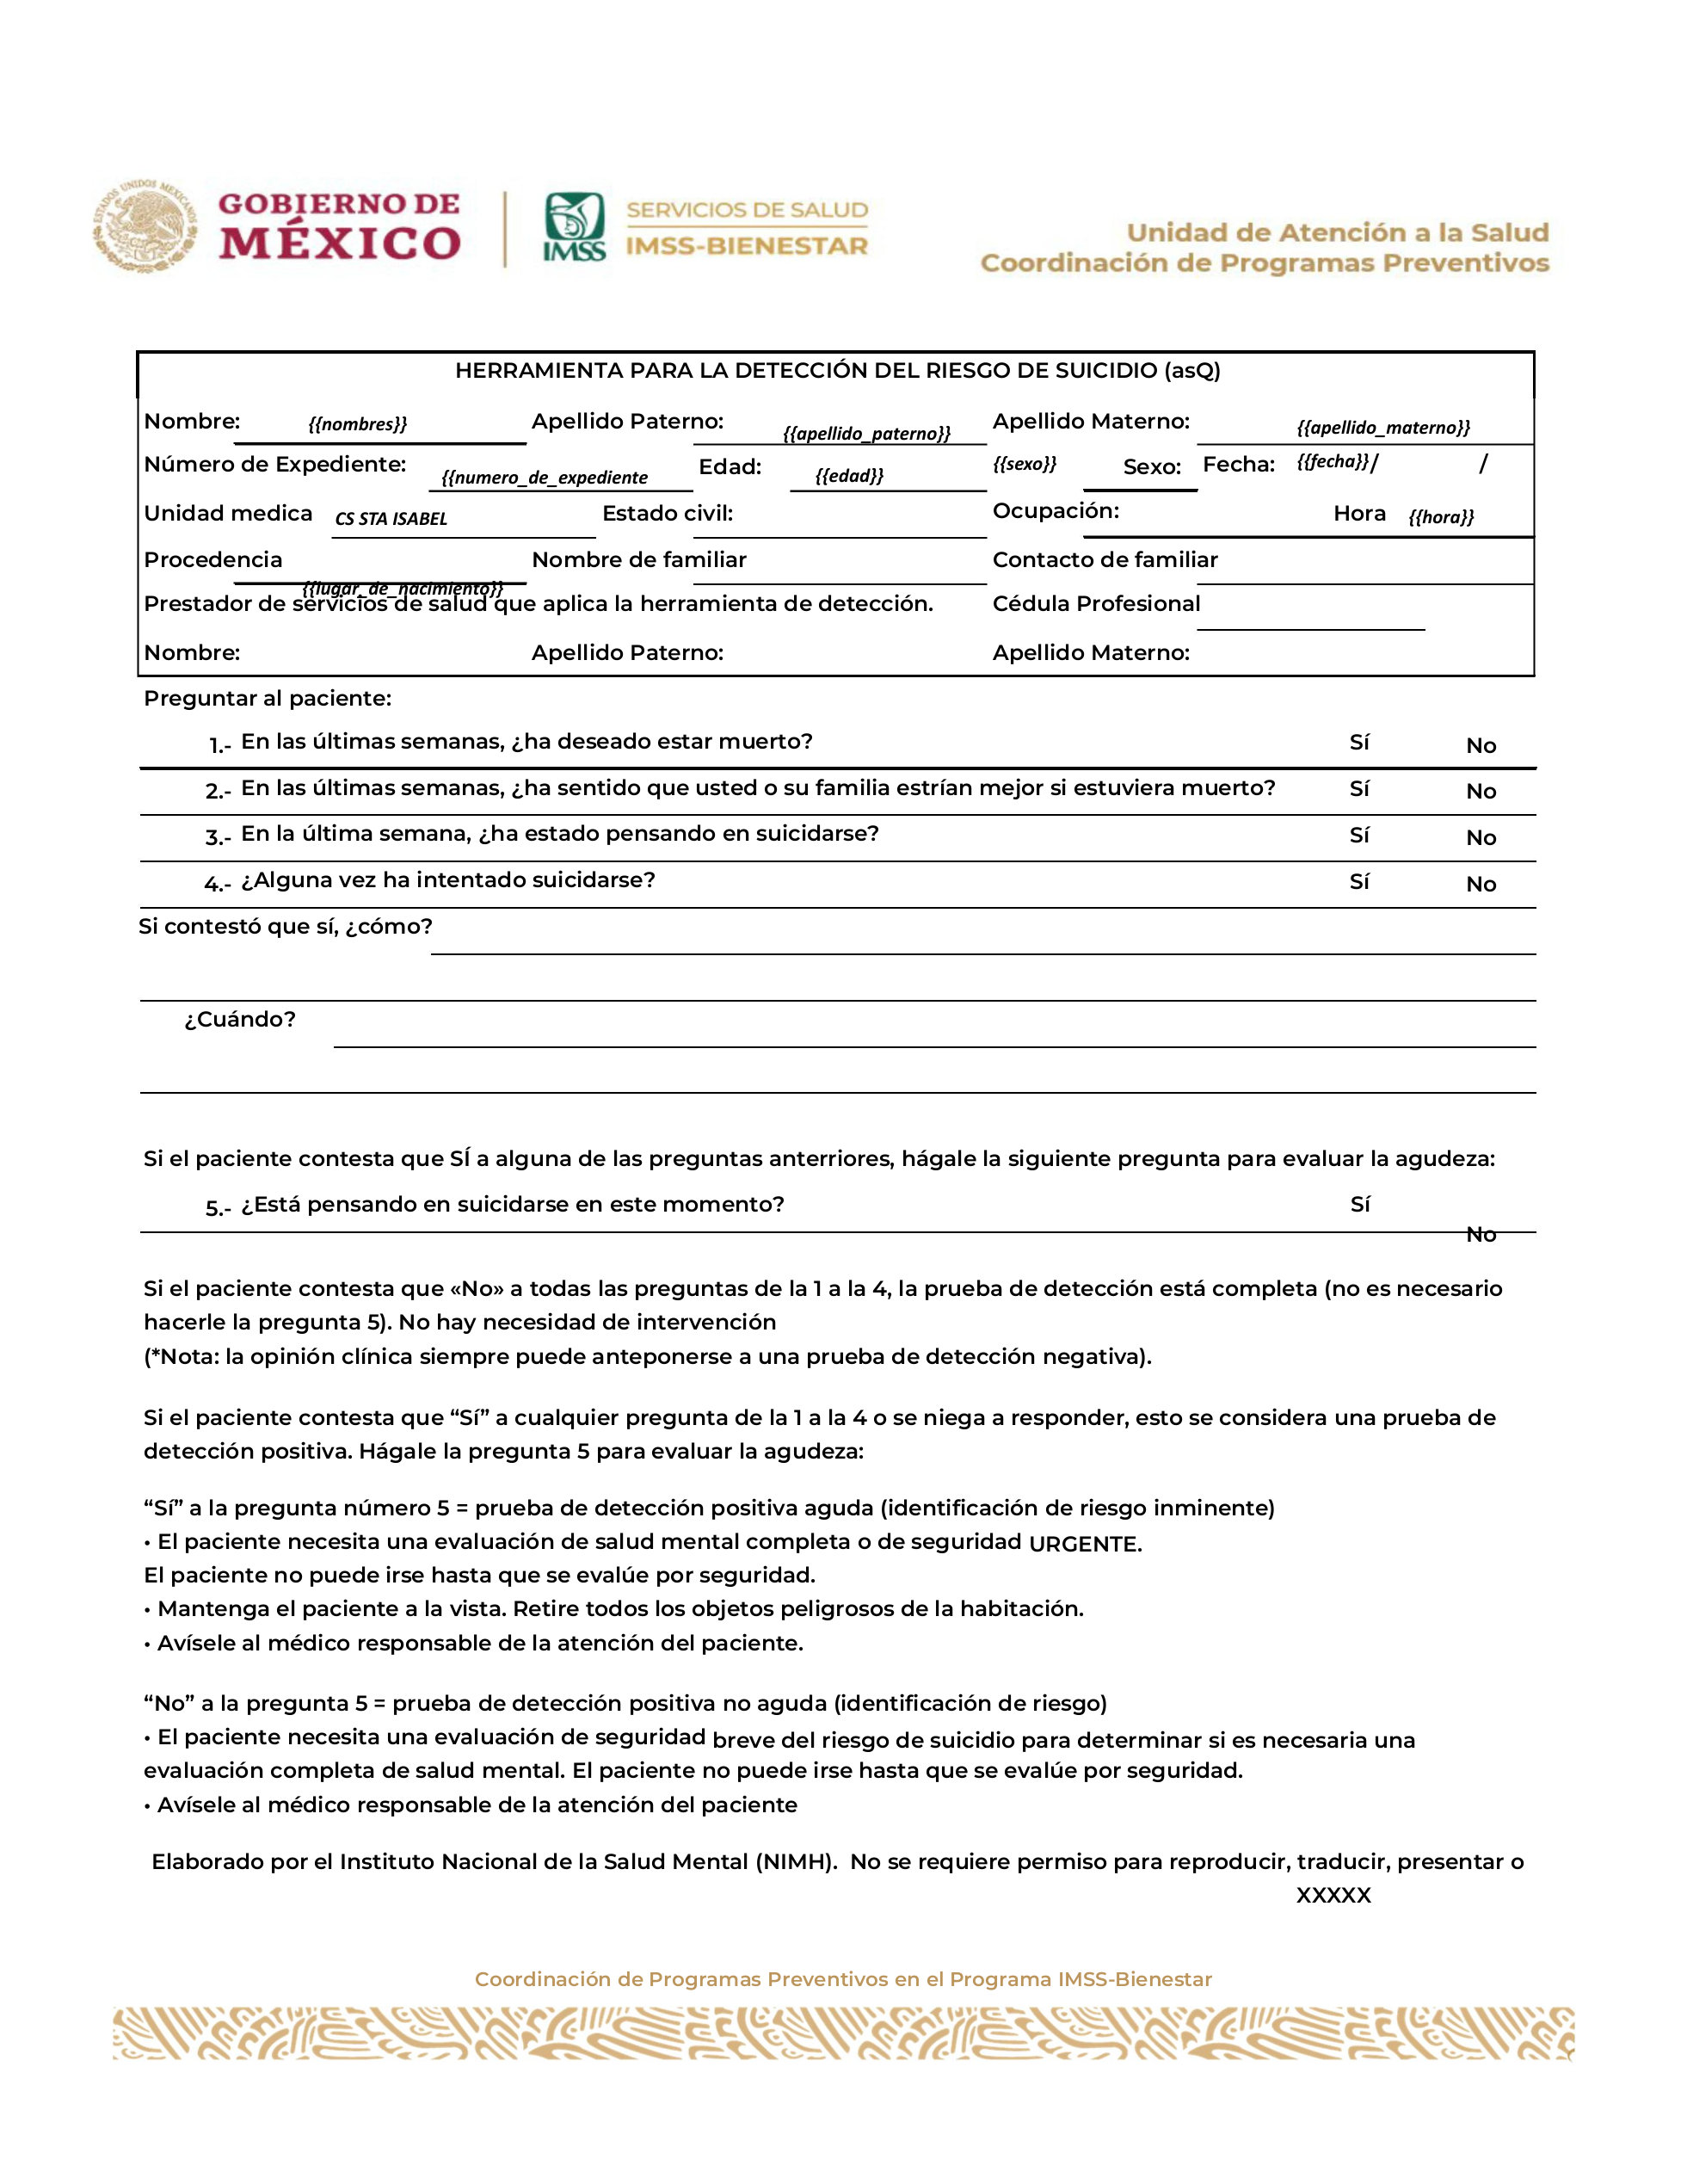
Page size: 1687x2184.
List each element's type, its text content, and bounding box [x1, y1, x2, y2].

text ¿ [241, 1188, 275, 1218]
text URGENTE. [1029, 1528, 1164, 1558]
text El paciente no puede irse hasta que se evalúe por seguridad. [145, 1559, 837, 1589]
text Está pensando en suicidarse en este momento? Sí [275, 1188, 1519, 1218]
picture [138, 1090, 1538, 1095]
picture [331, 1044, 1538, 1050]
text 3.- [206, 822, 254, 851]
text Si el paciente contesta que SÍ a alguna de las preguntas anterriores, hágale la siguiente pregunta para evaluar la agudeza: [145, 1142, 1519, 1172]
text Apellido Materno: [993, 405, 1211, 435]
text En la última semana, ¿ha estado pensando en suicidarse? [241, 817, 1296, 848]
text / [1370, 448, 1401, 478]
text Nombre: [145, 637, 262, 666]
text Prestador de servicios de salud que aplica la herramienta de detección. [145, 587, 955, 617]
text hacerle la pregunta 5). No hay necesidad de intervención [145, 1306, 1523, 1336]
text 4.- [204, 868, 254, 898]
picture [1519, 1229, 1538, 1235]
text El paciente necesita una evaluación de seguridad [157, 1721, 728, 1750]
text (*Nota: la opinión clínica siempre puede anteponerse a una prueba de detección negativa). [145, 1340, 1523, 1370]
text En las últimas semanas, ¿ha sentido que usted o su familia estrían mejor si estuviera muerto? [241, 772, 1296, 801]
text Nombre: [145, 405, 262, 435]
text 2.- [206, 775, 254, 805]
text No” a la pregunta 5 = prueba de detección positiva no aguda (identificación de riesgo) [154, 1687, 1129, 1717]
text Contacto de familiar [993, 544, 1241, 574]
text HERRAMIENTA PARA LA DETECCIÓN DEL RIESGO DE SUICIDIO (asQ) [455, 355, 1243, 385]
text Apellido Materno: [993, 637, 1211, 666]
text Procedencia [145, 544, 335, 574]
text detección positiva. Hágale la pregunta 5 para evaluar la agudeza: [145, 1435, 1515, 1465]
text Fecha: [1203, 448, 1297, 478]
text Avísele al médico responsable de la atención del paciente. [157, 1627, 1105, 1657]
text Sí” a la pregunta número 5 = prueba de detección positiva aguda (identificación de riesgo inminente) [154, 1492, 1297, 1521]
text En las últimas semanas, ¿ha deseado estar muerto? [241, 725, 834, 755]
text ¿ [184, 1003, 197, 1033]
text 5 [206, 1193, 219, 1222]
text Avísele al médico responsable de la atención del paciente [157, 1788, 820, 1818]
text Sí [1350, 726, 1392, 756]
text Si el paciente contesta que «No» a todas las preguntas de la 1 a la 4, la prueba de detección está completa (no es necesario [145, 1273, 1523, 1302]
text evaluación completa de salud mental. El paciente no puede irse hasta que se evalúe por seguridad. [145, 1755, 1265, 1785]
picture [138, 858, 1538, 864]
text Sexo: [993, 451, 1211, 481]
text Coordinación de Programas Preventivos en el Programa IMSS-Bienestar [475, 1965, 1234, 1992]
text Si contestó que sí, ¿cómo? [139, 910, 455, 941]
text Unidad medica [145, 497, 335, 527]
text Preguntar al paciente: [145, 682, 412, 712]
text No [1466, 729, 1519, 759]
text Edad: [699, 451, 783, 481]
text XXXXX [1297, 1879, 1544, 1909]
text Sí [1350, 866, 1392, 895]
picture [111, 1996, 1577, 2076]
text No [1466, 868, 1519, 898]
text Apellido Paterno: [532, 405, 783, 435]
text breve del riesgo de suicidio para determinar si es necesaria una [712, 1724, 1438, 1754]
text ¿ [241, 864, 254, 894]
text Apellido Paterno: [532, 637, 745, 666]
text .- [219, 1193, 254, 1222]
text Número de Expediente: [145, 448, 428, 478]
picture [138, 904, 1538, 910]
text El paciente necesita una evaluación de salud mental completa o de seguridad [157, 1526, 1297, 1555]
text / [1480, 448, 1510, 478]
picture [0, 115, 1687, 679]
picture [138, 766, 1538, 772]
text Nombre de familiar [532, 544, 768, 574]
text Mantenga el paciente a la vista. Retire todos los objetos peligrosos de la habitación. [157, 1593, 1105, 1623]
text 1.- [210, 729, 254, 759]
text No [1466, 822, 1519, 851]
text Elaborado por el Instituto Nacional de la Salud Mental (NIMH). No se requiere permiso para reproducir, traducir, presentar o [151, 1846, 1544, 1875]
text Sí [1350, 773, 1392, 802]
text Estado civil: [602, 497, 755, 527]
text Ocupación: [993, 495, 1141, 524]
text Cédula Profesional [993, 587, 1241, 617]
text Si el paciente contesta que “Sí” a cualquier pregunta de la 1 a la 4 o se niega a responder, esto se considera una prueba de [145, 1402, 1515, 1431]
picture [138, 1229, 1466, 1235]
picture [138, 997, 1538, 1003]
picture [138, 811, 1538, 817]
text No [1466, 1218, 1519, 1248]
text No [1466, 775, 1519, 805]
picture [428, 951, 1538, 957]
text Sí [1350, 819, 1392, 848]
text Hora [1333, 497, 1408, 527]
text Cuándo? [197, 1003, 317, 1033]
text Alguna vez ha intentado suicidarse? [254, 864, 677, 894]
